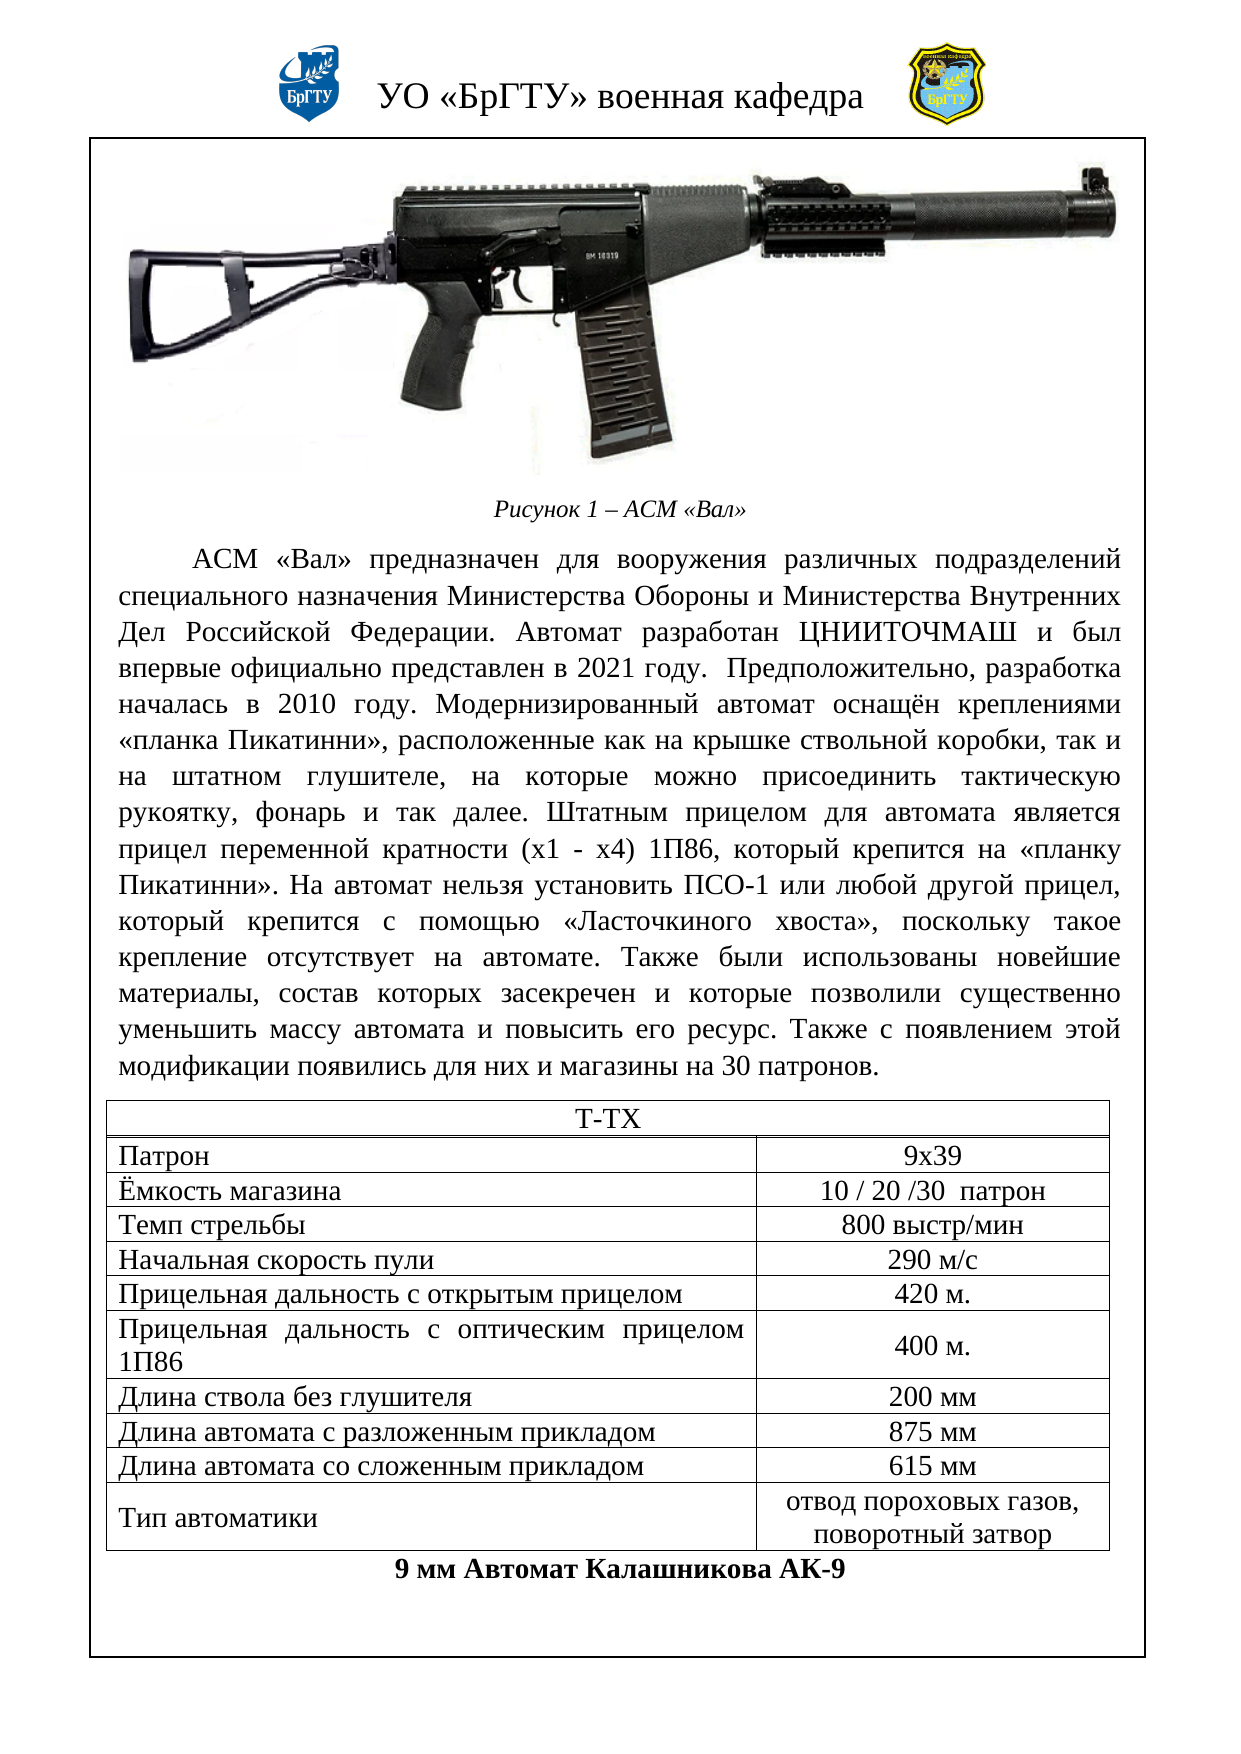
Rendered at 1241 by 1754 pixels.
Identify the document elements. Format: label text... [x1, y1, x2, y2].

table_cell 420 м. [757, 1276, 1109, 1310]
text 9 мм Автомат Калашникова АК-9 [118, 1551, 1122, 1584]
table_cell Длина автомата с разложенным прикладом [107, 1414, 756, 1447]
picture [907, 42, 987, 126]
table_cell Прицельная дальность с открытым прицелом [107, 1276, 756, 1310]
table_cell отвод пороховых газов, поворотный затвор [757, 1483, 1109, 1550]
table_cell Начальная скорость пули [107, 1242, 756, 1275]
table_header Т-ТХ [107, 1101, 1109, 1135]
picture [119, 143, 1121, 475]
table_cell 290 м/с [757, 1242, 1109, 1275]
table_cell 800 выстр/мин [757, 1207, 1109, 1241]
table_cell 400 м. [757, 1311, 1109, 1378]
table_cell 10 / 20 /30 патрон [757, 1173, 1109, 1206]
table_cell Длина ствола без глушителя [107, 1379, 756, 1413]
table_cell 9х39 [757, 1138, 1109, 1172]
text АСМ «Вал» предназначен для вооружения различных подразделений специального назначения Министерства Обороны и Министерства Внутренних Дел Российской Федерации. Автомат разработан ЦНИИТОЧМАШ и был впервые официально представлен в 2021 году. Предположительно, разработка началась в 2010 году. Модернизированный автомат оснащён креплениями «планка Пикатинни», расположенные как на крышке ствольной коробки, так и на штатном глушителе, на которые можно присоединить тактическую рукоятку, фонарь и так далее. Штатным прицелом для автомата является прицел переменной кратности (х1 - х4) 1П86, который крепится на «планку Пикатинни». На автомат нельзя установить ПСО-1 или любой другой прицел, который крепится с помощью «Ласточкиного хвоста», поскольку такое крепление отсутствует на автомате. Также были использованы новейшие материалы, состав которых засекречен и которые позволили существенно уменьшить массу автомата и повысить его ресурс. Также с появлением этой модификации появились для них и магазины на 30 патронов. [118, 542, 1122, 1081]
text Рисунок 1 – АСМ «Вал» [118, 494, 1122, 523]
table_cell Длина автомата со сложенным прикладом [107, 1448, 756, 1482]
table_cell Патрон [107, 1138, 756, 1172]
table_cell Тип автоматики [107, 1483, 756, 1550]
table_cell 200 мм [757, 1379, 1109, 1413]
table_cell Прицельная дальность с оптическим прицелом 1П86 [107, 1311, 756, 1378]
table_cell Темп стрельбы [107, 1207, 756, 1241]
picture [270, 44, 348, 123]
table_cell 875 мм [757, 1414, 1109, 1447]
table_cell Ёмкость магазина [107, 1173, 756, 1206]
table_cell 615 мм [757, 1448, 1109, 1482]
